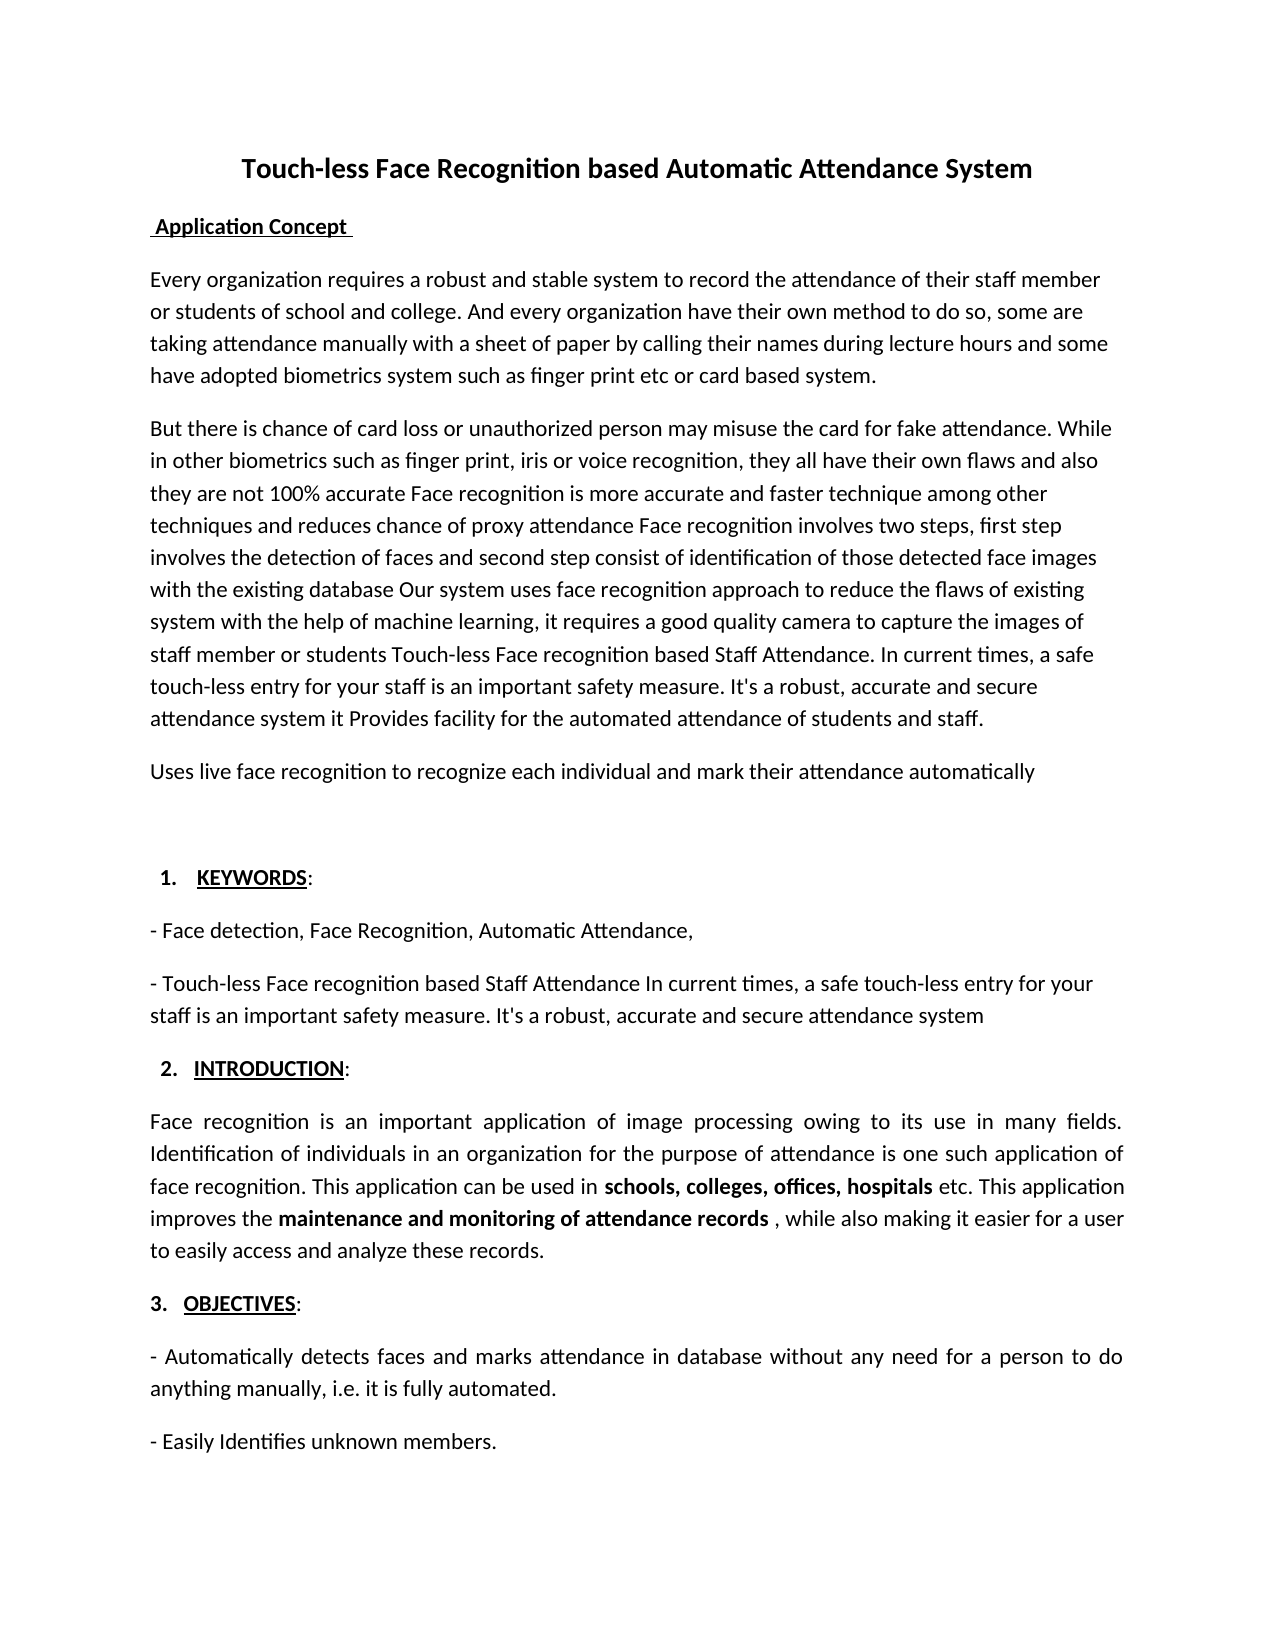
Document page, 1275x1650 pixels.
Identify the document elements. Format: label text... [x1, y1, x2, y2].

text - Touch-less Face recognition based Staff Attendance In current times, a safe touch-less entry for your staff is an important safety measure. It's a robust, accurate and secure attendance system [150, 969, 1125, 1029]
text But there is chance of card loss or unauthorized person may misuse the card for fake attendance. While in other biometrics such as finger print, iris or voice recognition, they all have their own flaws and also they are not 100% accurate Face recognition is more accurate and faster technique among other techniques and reduces chance of proxy attendance Face recognition involves two steps, first step involves the detection of faces and second step consist of identification of those detected face images with the existing database Our system uses face recognition approach to reduce the flaws of existing system with the help of machine learning, it requires a good quality camera to capture the images of staff member or students Touch-less Face recognition based Staff Attendance. In current times, a safe touch-less entry for your staff is an important safety measure. It's a robust, accurate and secure attendance system it Provides facility for the automated attendance of students and staff. [150, 414, 1125, 732]
list KEYWORDS: [159, 863, 1125, 891]
text Application Concept [150, 212, 1125, 240]
text 2. INTRODUCTION: [150, 1054, 1125, 1082]
text - Automatically detects faces and marks attendance in database without any need for a person to do anything manually, i.e. it is fully automated. [150, 1342, 1125, 1402]
text Face recognition is an important application of image processing owing to its use in many fields. Identification of individuals in an organization for the purpose of attendance is one such application of face recognition. This application can be used in schools, colleges, offices, hospitals etc. This application improves the maintenance and monitoring of attendance records , while also making it easier for a user to easily access and analyze these records. [150, 1107, 1125, 1264]
text - Easily Identifies unknown members. [150, 1427, 1125, 1455]
text Touch-less Face Recognition based Automatic Attendance System [150, 150, 1125, 186]
text Uses live face recognition to recognize each individual and mark their attendance automatically [150, 757, 1125, 785]
text - Face detection, Face Recognition, Automatic Attendance, [150, 916, 1125, 944]
text 3. OBJECTIVES: [150, 1289, 1125, 1317]
text Every organization requires a robust and stable system to record the attendance of their staff member or students of school and college. And every organization have their own method to do so, some are taking attendance manually with a sheet of paper by calling their names during lecture hours and some have adopted biometrics system such as finger print etc or card based system. [150, 265, 1125, 389]
